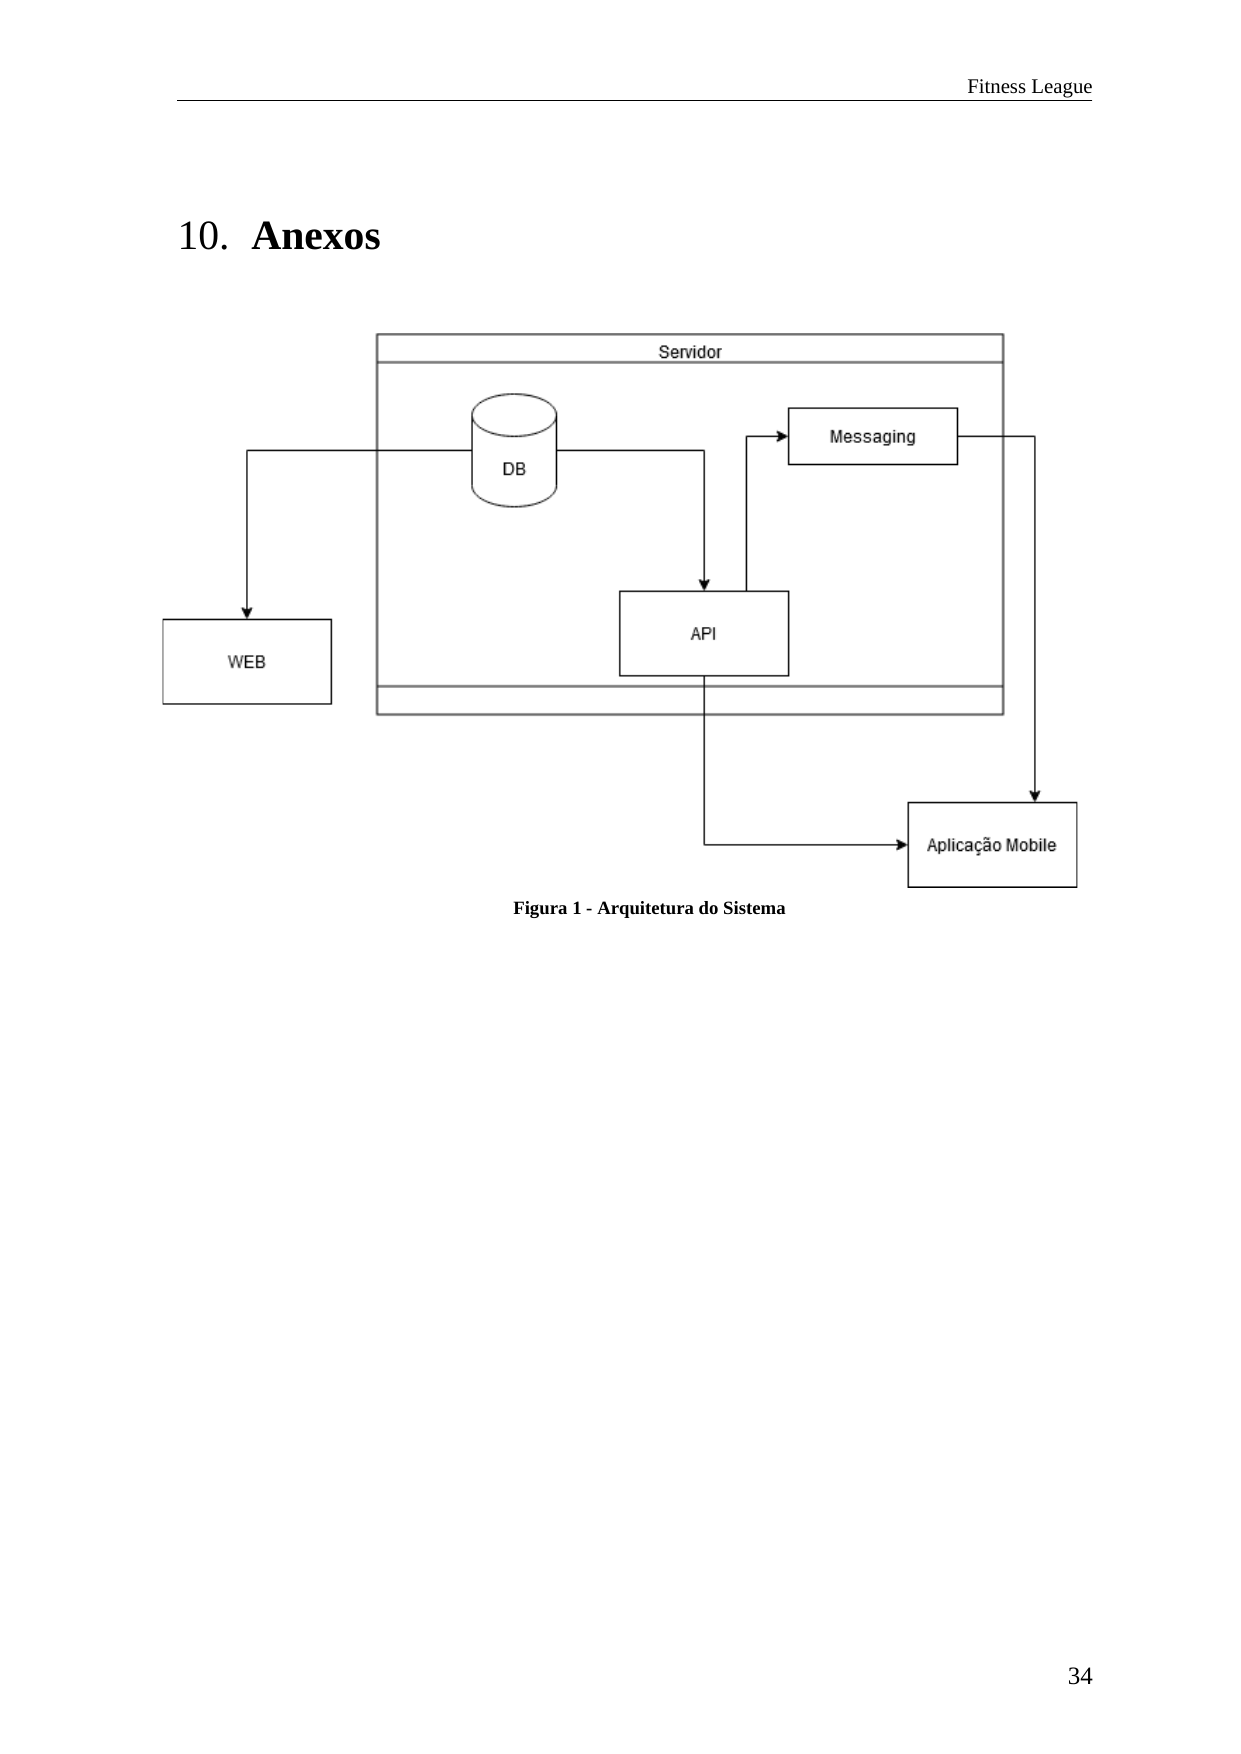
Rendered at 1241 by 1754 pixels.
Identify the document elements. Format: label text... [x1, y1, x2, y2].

subtitle Anexos [177, 210, 1092, 258]
picture [162, 333, 1078, 888]
